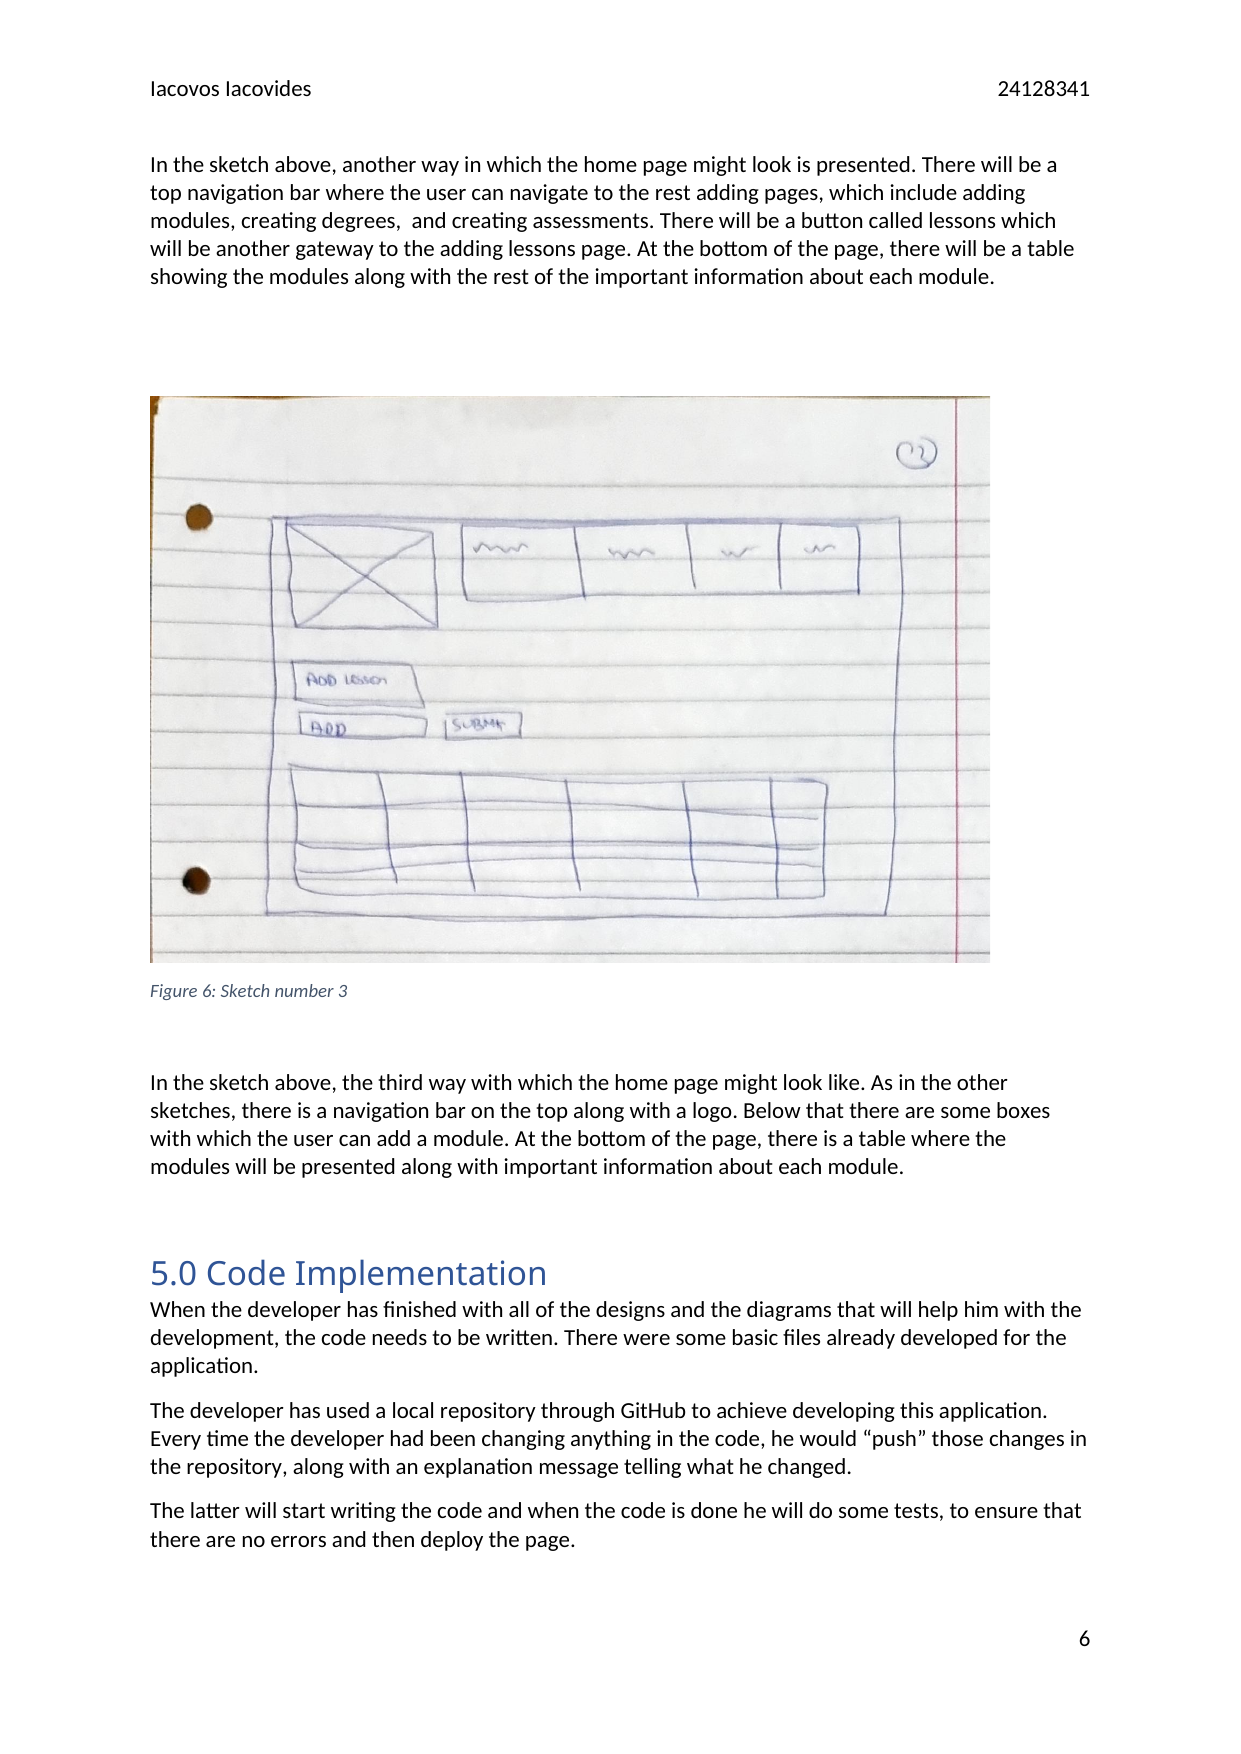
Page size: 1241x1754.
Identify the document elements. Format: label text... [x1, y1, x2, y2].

text The developer has used a local repository through GitHub to achieve developing this application. Every time the developer had been changing anything in the code, he would “push” those changes in the repository, along with an explanation message telling what he changed. [150, 1396, 1090, 1480]
text In the sketch above, another way in which the home page might look is presented. There will be a top navigation bar where the user can navigate to the rest adding pages, which include adding modules, creating degrees, and creating assessments. There will be a button called lessons which will be another gateway to the adding lessons page. At the bottom of the page, there will be a table showing the modules along with the rest of the important information about each module. [150, 150, 1090, 290]
text In the sketch above, the third way with which the home page might look like. As in the other sketches, there is a navigation bar on the top along with a logo. Below that there are some boxes with which the user can add a module. At the bottom of the page, there is a table where the modules will be presented along with important information about each module. [150, 1068, 1090, 1180]
subtitle 5.0 Code Implementation [150, 1250, 1090, 1295]
text When the developer has finished with all of the designs and the diagrams that will help him with the development, the code needs to be written. There were some basic files already developed for the application. [150, 1295, 1090, 1379]
text Figure 6: Sketch number 3 [150, 979, 1090, 1002]
picture [150, 396, 991, 963]
text The latter will start writing the code and when the code is done he will do some tests, to ensure that there are no errors and then deploy the page. [150, 1497, 1090, 1553]
